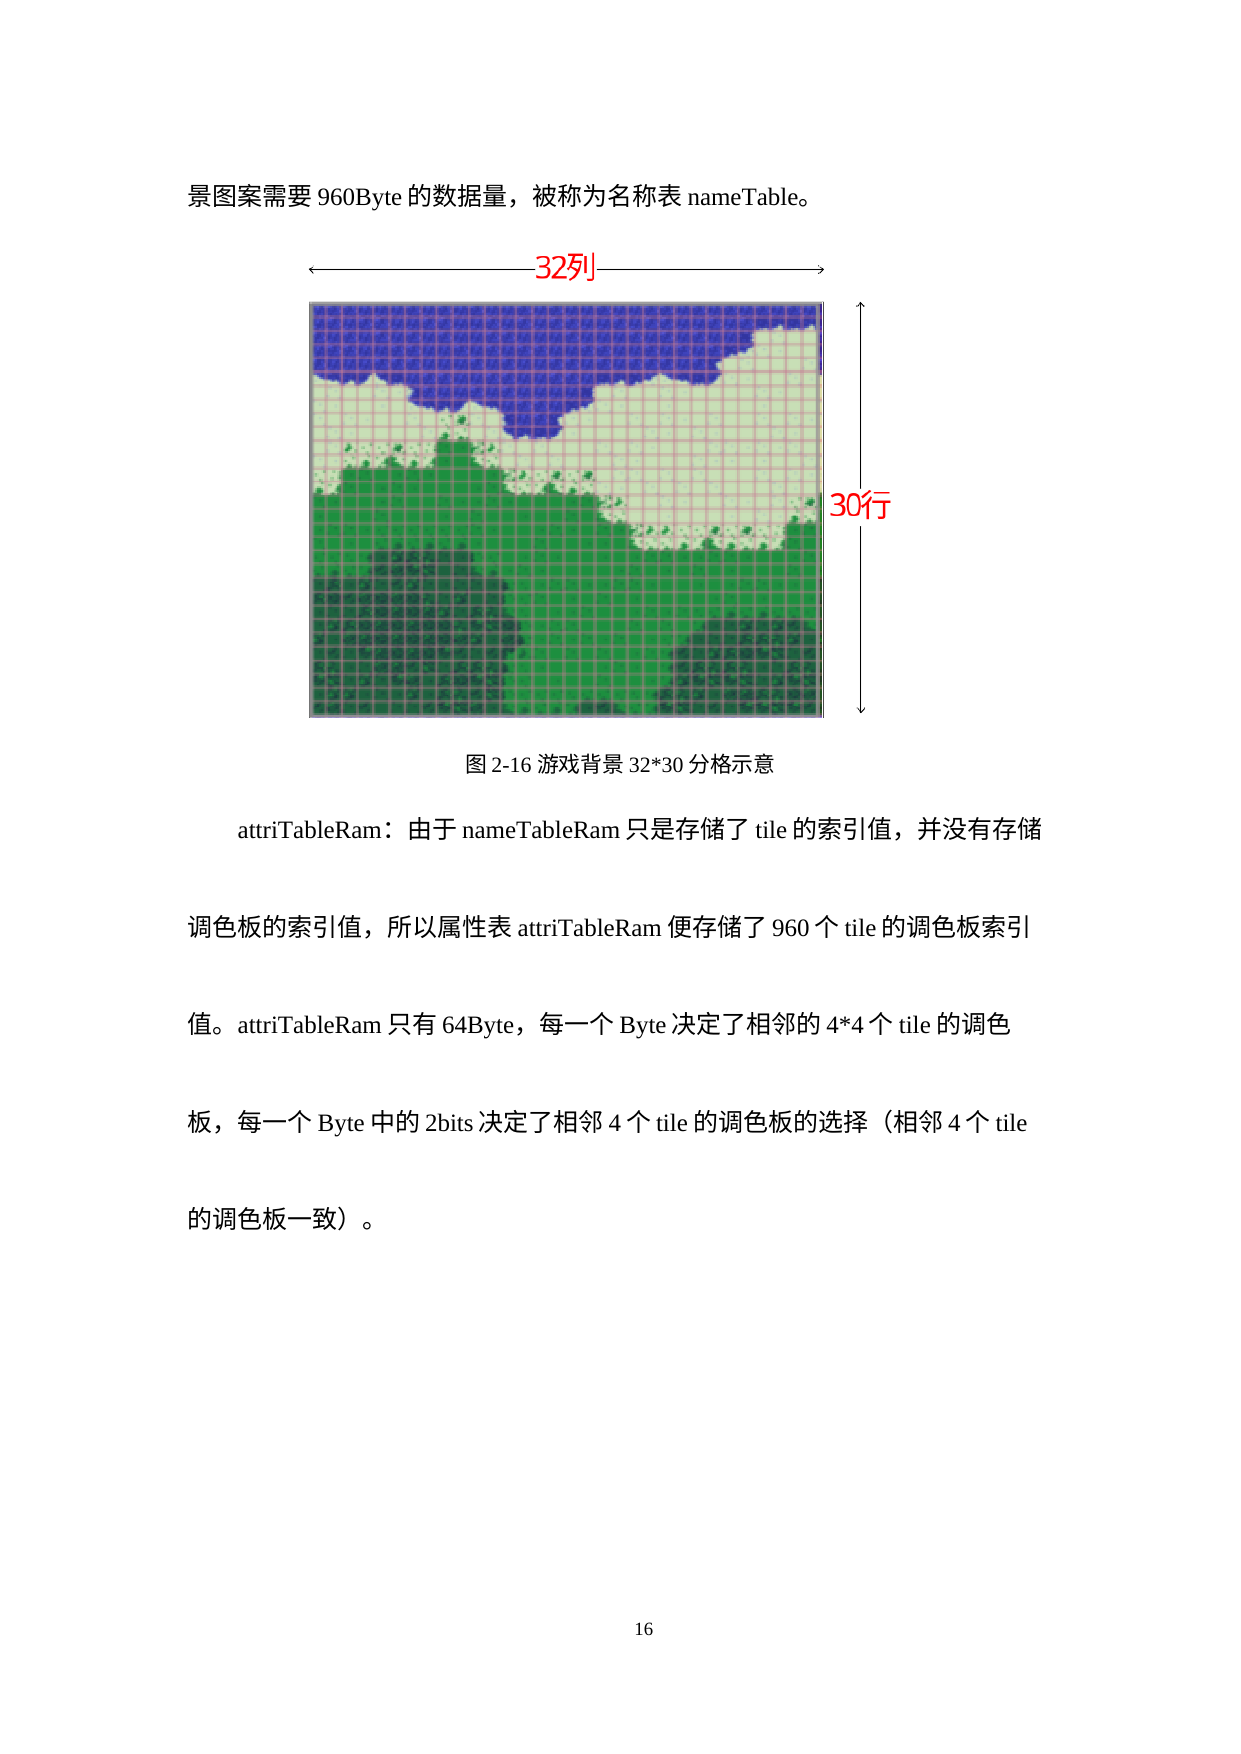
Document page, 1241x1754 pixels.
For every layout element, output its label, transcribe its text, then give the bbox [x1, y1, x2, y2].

text attriTableRam：由于nameTableRam只是存储了tile的索引值，并没有存储调色板的索引值，所以属性表attriTableRam便存储了960个tile的调色板索引值。attriTableRam只有64Byte，每一个Byte决定了相邻的4*4个tile的调色板，每一个Byte中的2bits决定了相邻4个tile的调色板的选择（相邻4个tile的调色板一致）。 [187, 795, 1053, 1250]
text 图2-16 游戏背景32*30分格示意 [187, 747, 1053, 779]
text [187, 162, 1053, 227]
